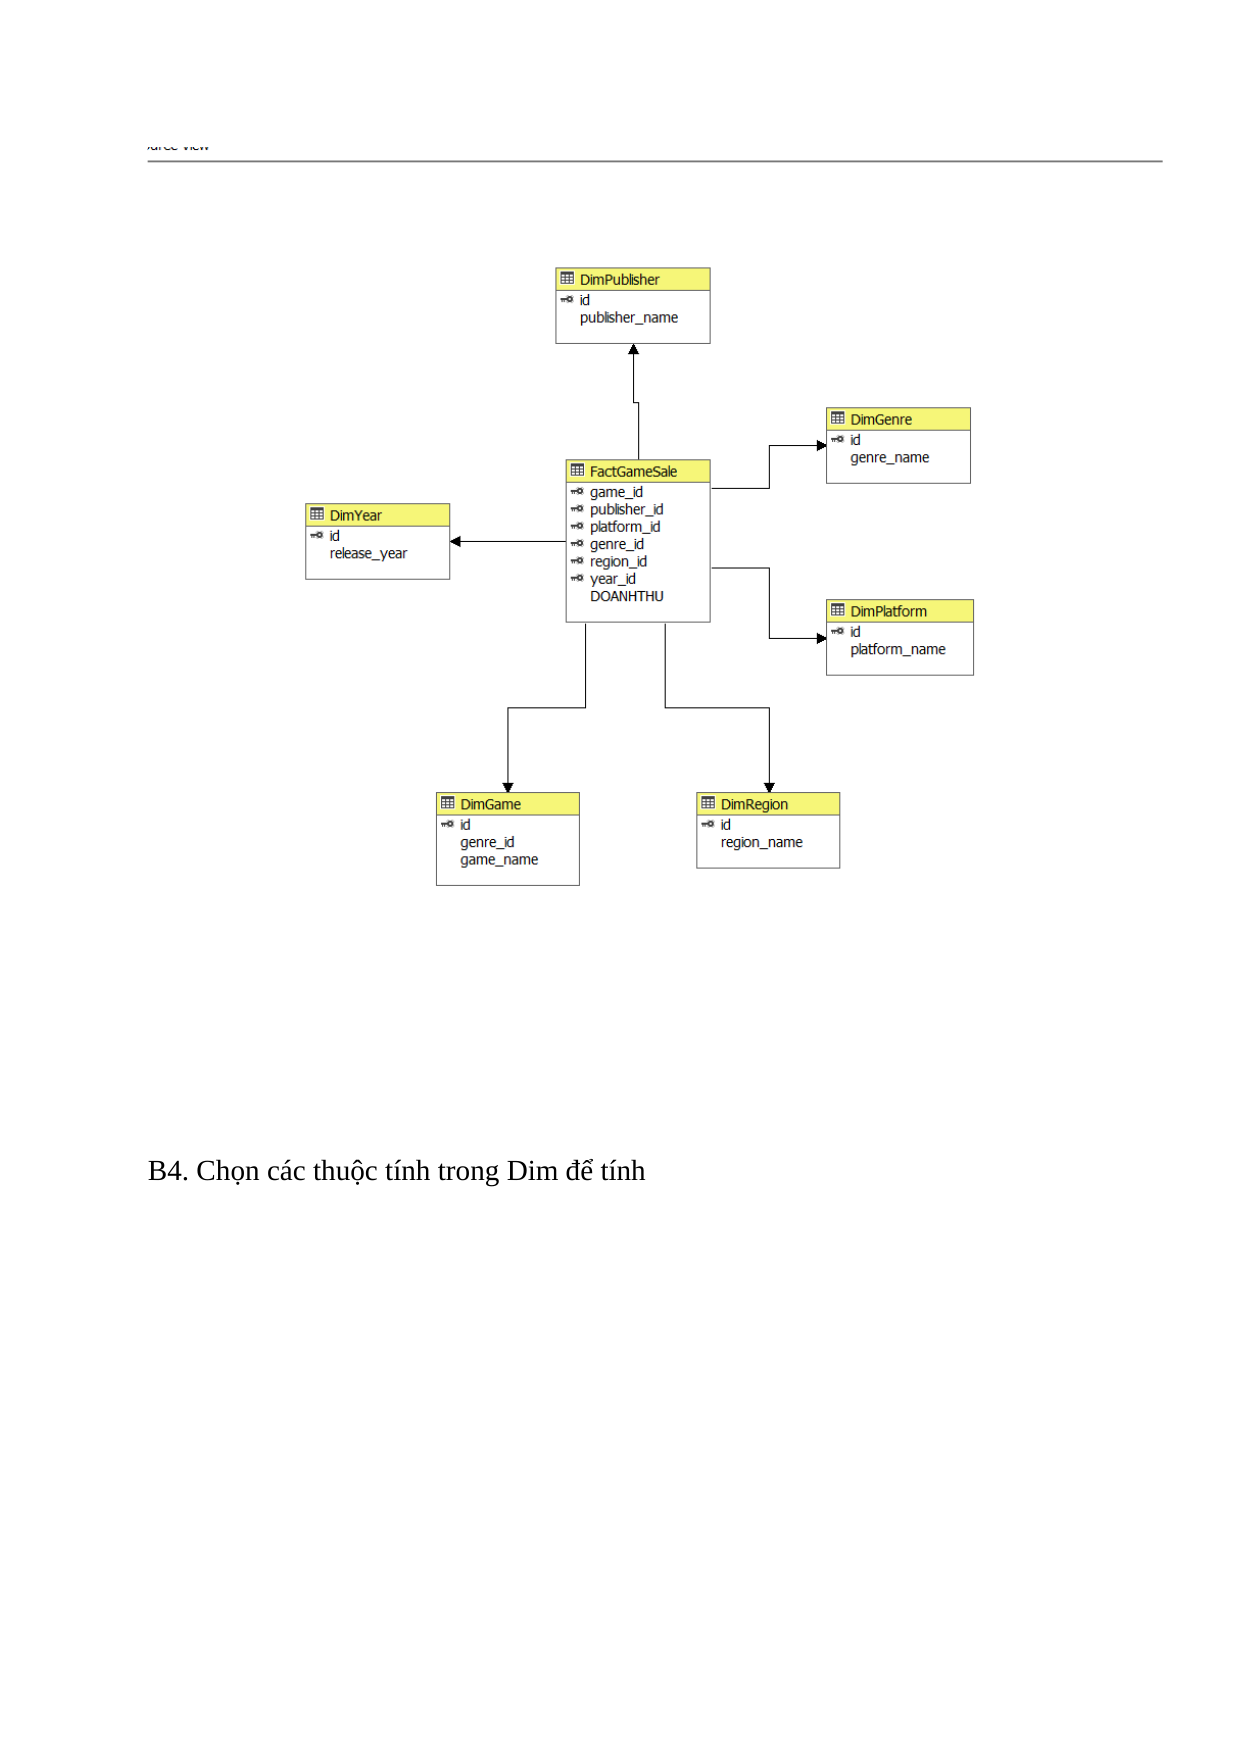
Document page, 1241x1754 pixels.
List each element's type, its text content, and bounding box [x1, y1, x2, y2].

text B4. Chọn các thuộc tính trong Dim để tính [148, 1153, 1162, 1186]
picture [147, 147, 1163, 987]
